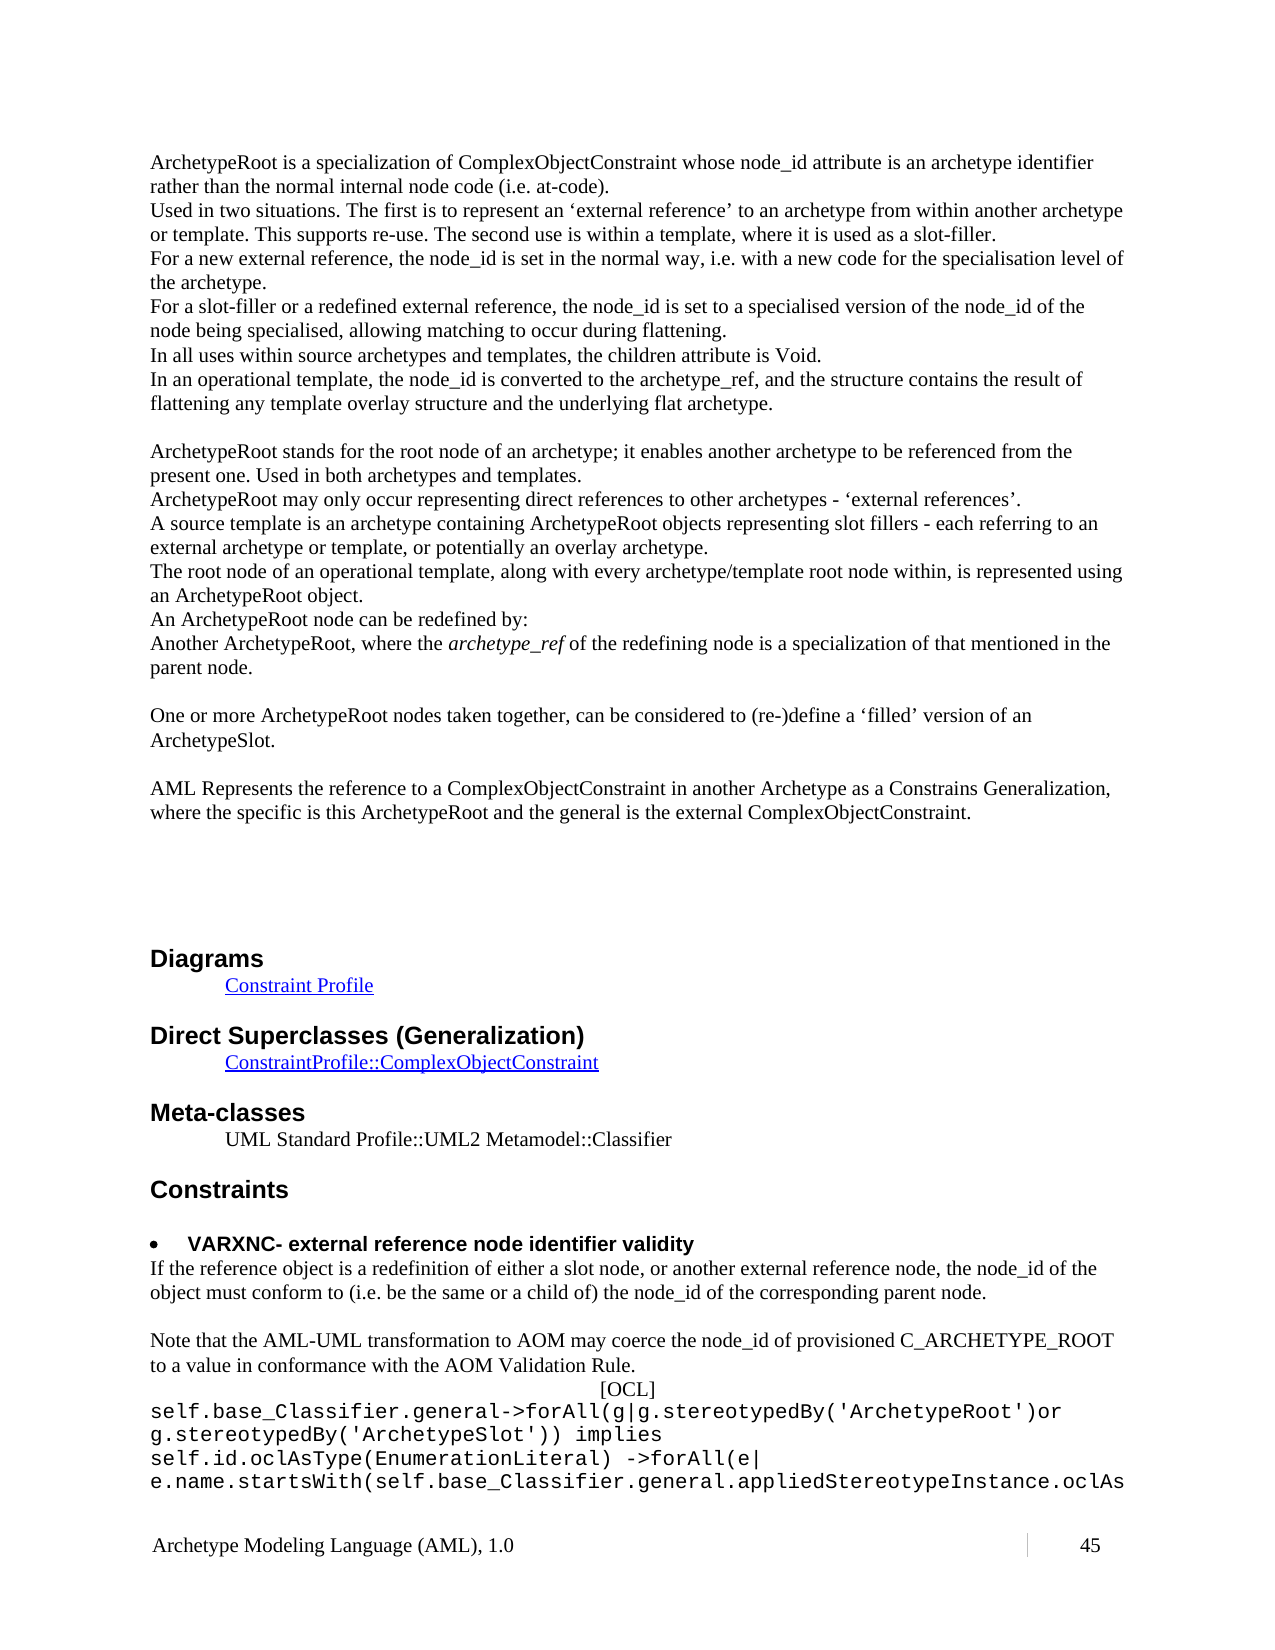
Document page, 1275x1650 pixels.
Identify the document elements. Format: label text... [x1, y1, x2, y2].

text Used in two situations. The first is to represent an ‘external reference’ to an archetype from within another archetype or template. This supports re-use. The second use is within a template, where it is used as a slot-filler. [150, 198, 1125, 246]
text For a slot-filler or a redefined external reference, the node_id is set to a specialised version of the node_id of the node being specialised, allowing matching to occur during flattening. [150, 294, 1125, 342]
text ConstraintProfile::ComplexObjectConstraint [150, 1050, 1125, 1074]
text An ArchetypeRoot node can be redefined by: [150, 607, 1125, 631]
text For a new external reference, the node_id is set in the normal way, i.e. with a new code for the specialisation level of the archetype. [150, 246, 1125, 294]
text Diagrams [150, 944, 1125, 973]
list VARXNC- external reference node identifier validity [150, 1232, 1125, 1256]
text ArchetypeRoot may only occur representing direct references to other archetypes - ‘external references’. [150, 487, 1125, 511]
text If the reference object is a redefinition of either a slot node, or another external reference node, the node_id of the object must conform to (i.e. be the same or a child of) the node_id of the corresponding parent node. [150, 1256, 1125, 1304]
text In all uses within source archetypes and templates, the children attribute is Void. [150, 342, 1125, 367]
text [OCL] [525, 1377, 1125, 1401]
text Another ArchetypeRoot, where the archetype_ref of the redefining node is a specialization of that mentioned in the parent node. [150, 631, 1125, 679]
text ArchetypeRoot stands for the root node of an archetype; it enables another archetype to be referenced from the present one. Used in both archetypes and templates. [150, 439, 1125, 487]
text Constraints [150, 1175, 1125, 1203]
text A source template is an archetype containing ArchetypeRoot objects representing slot fillers - each referring to an external archetype or template, or potentially an overlay archetype. [150, 511, 1125, 559]
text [150, 1401, 1125, 1495]
text Direct Superclasses (Generalization) [150, 1021, 1125, 1050]
text ArchetypeRoot is a specialization of ComplexObjectConstraint whose node_id attribute is an archetype identifier rather than the normal internal node code (i.e. at-code). [150, 150, 1125, 198]
text Meta-classes [150, 1098, 1125, 1127]
text Constraint Profile [225, 973, 1125, 997]
text In an operational template, the node_id is converted to the archetype_ref, and the structure contains the result of flattening any template overlay structure and the underlying flat archetype. [150, 367, 1125, 415]
text The root node of an operational template, along with every archetype/template root node within, is represented using an ArchetypeRoot object. [150, 559, 1125, 607]
text UML Standard Profile::UML2 Metamodel::Classifier [150, 1127, 1125, 1151]
text Note that the AML-UML transformation to AOM may coerce the node_id of provisioned C_ARCHETYPE_ROOT to a value in conformance with the AOM Validation Rule. [150, 1328, 1125, 1377]
text AML Represents the reference to a ComplexObjectConstraint in another Archetype as a Constrains Generalization, where the specific is this ArchetypeRoot and the general is the external ComplexObjectConstraint. [150, 776, 1125, 824]
text One or more ArchetypeRoot nodes taken together, can be considered to (re-)define a ‘filled’ version of an ArchetypeSlot. [150, 703, 1125, 752]
